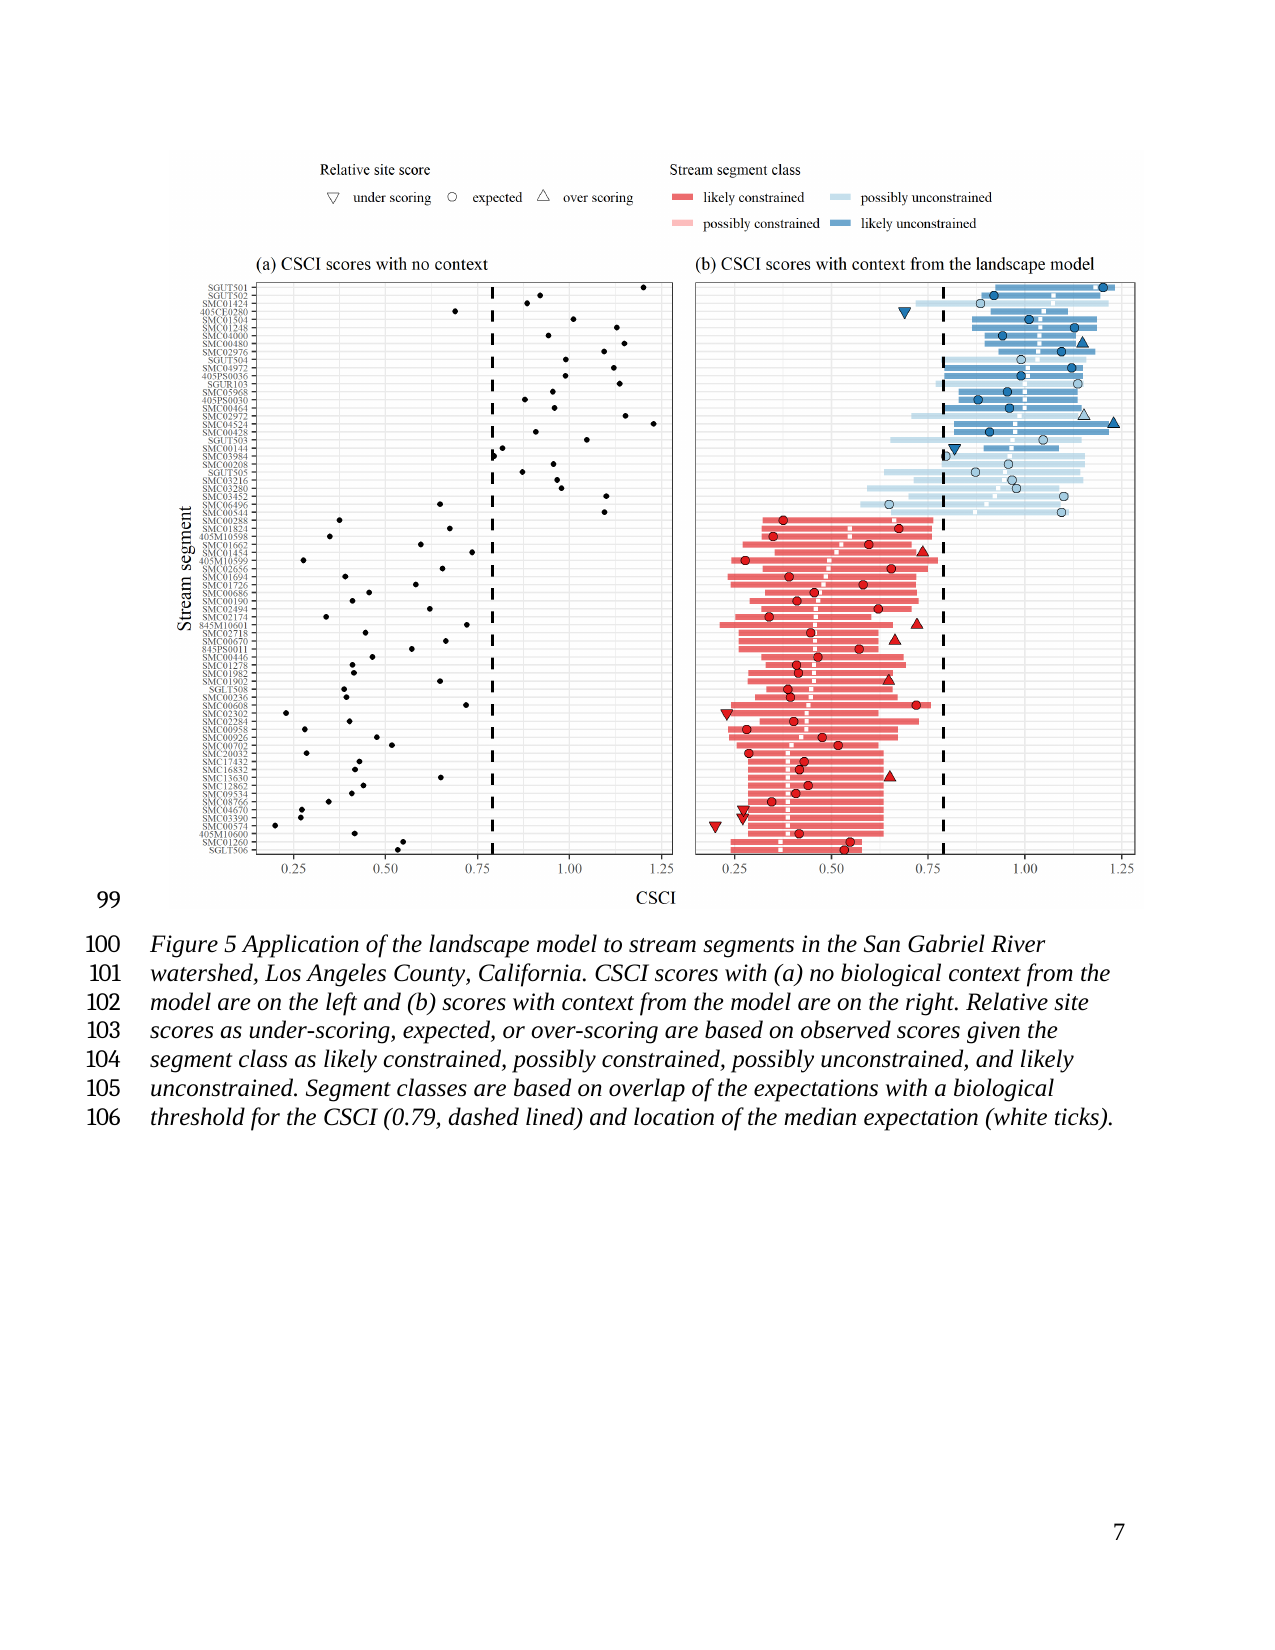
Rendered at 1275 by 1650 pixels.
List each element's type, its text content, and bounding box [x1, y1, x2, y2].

picture [168, 150, 1144, 909]
text Figure 5 Application of the landscape model to stream segments in the San Gabriel River watershed, Los Angeles County, California. CSCI scores with (a) no biological context from the model are on the left and (b) scores with context from the model are on the right. Relative site scores as under-scoring, expected, or over-scoring are based on observed scores given the segment class as likely constrained, possibly constrained, possibly unconstrained, and likely unconstrained. Segment classes are based on overlap of the expectations with a biological threshold for the CSCI (0.79, dashed lined) and location of the median expectation (white ticks). [150, 929, 1125, 1130]
